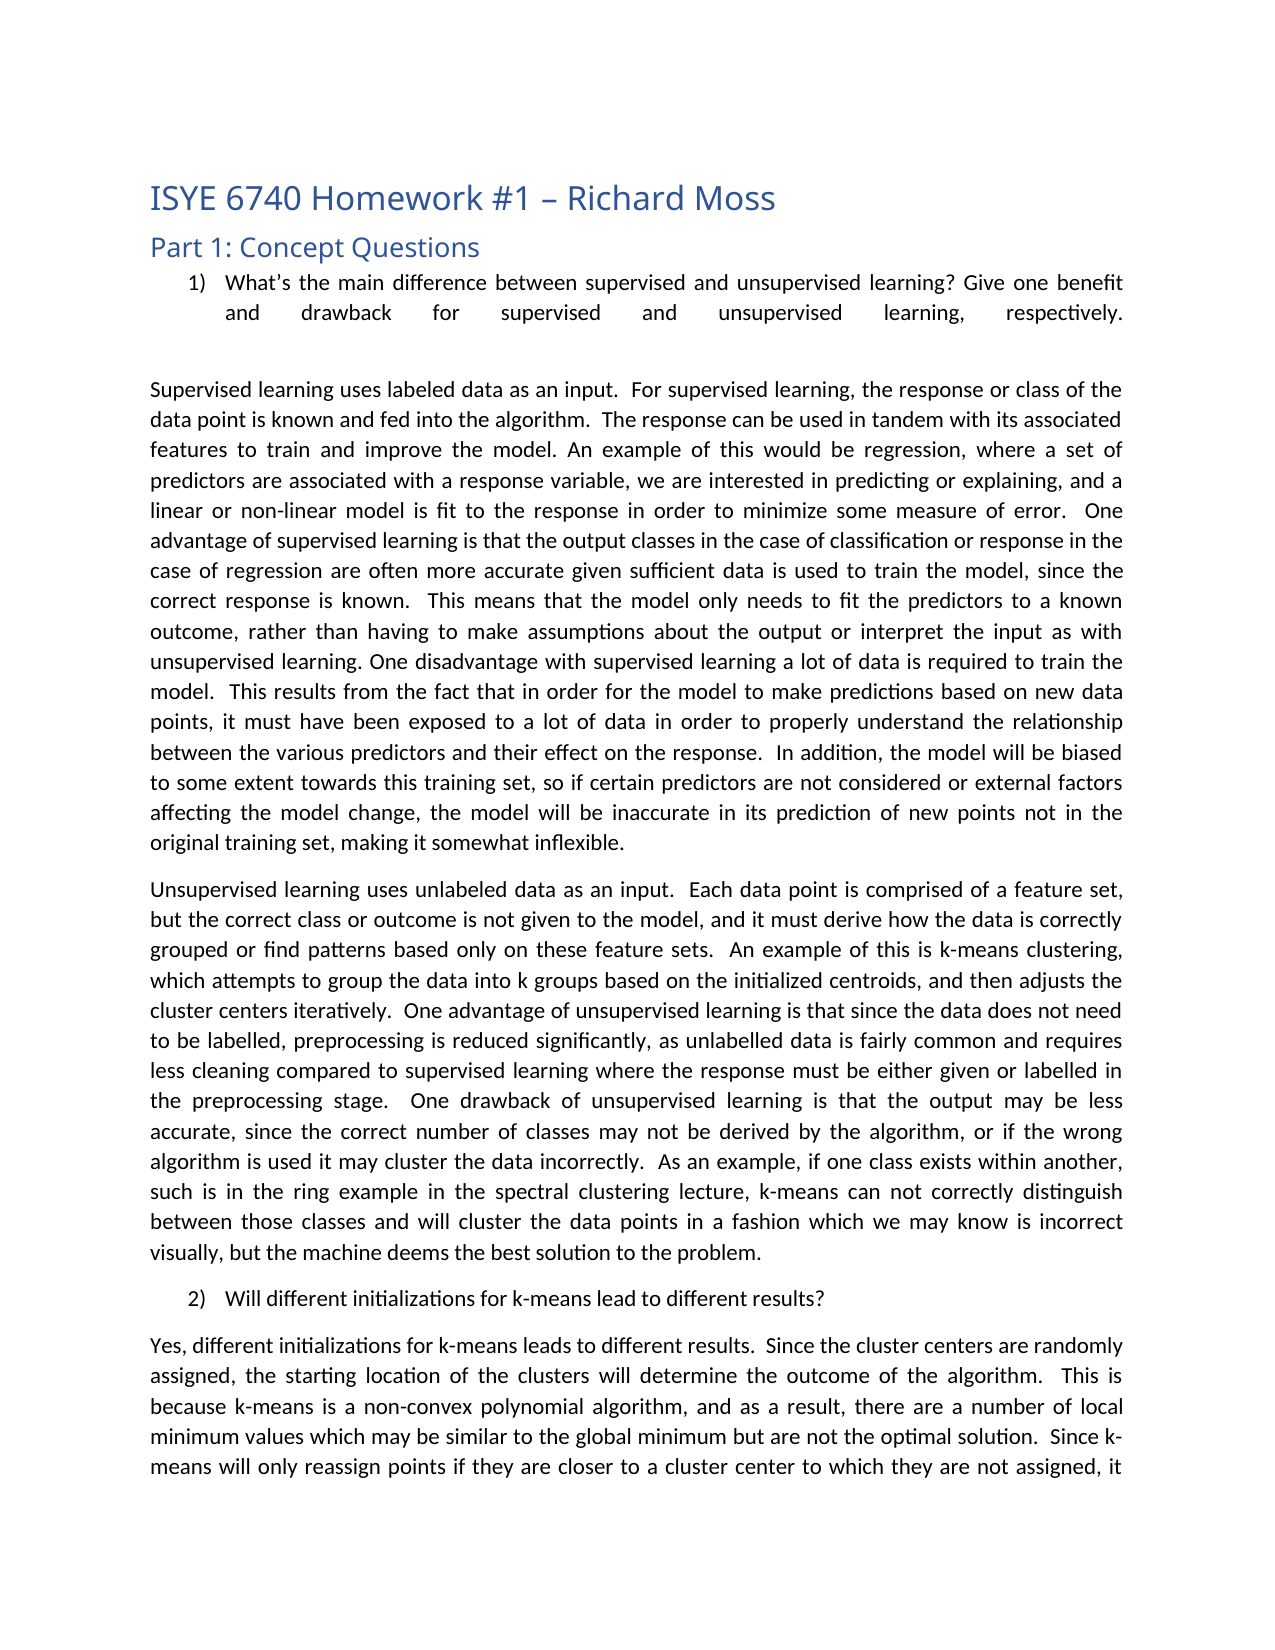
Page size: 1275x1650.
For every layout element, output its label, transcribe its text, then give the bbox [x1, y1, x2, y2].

subtitle Part 1: Concept Questions [150, 228, 1125, 265]
text Supervised learning uses labeled data as an input. For supervised learning, the response or class of the data point is known and fed into the algorithm. The response can be used in tandem with its associated features to train and improve the model. An example of this would be regression, where a set of predictors are associated with a response variable, we are interested in predicting or explaining, and a linear or non-linear model is fit to the response in order to minimize some measure of error. One advantage of supervised learning is that the output classes in the case of classification or response in the case of regression are often more accurate given sufficient data is used to train the model, since the correct response is known. This means that the model only needs to fit the predictors to a known outcome, rather than having to make assumptions about the output or interpret the input as with unsupervised learning. One disadvantage with supervised learning a lot of data is required to train the model. This results from the fact that in order for the model to make predictions based on new data points, it must have been exposed to a lot of data in order to properly understand the relationship between the various predictors and their effect on the response. In addition, the model will be biased to some extent towards this training set, so if certain predictors are not considered or external factors affecting the model change, the model will be inaccurate in its prediction of new points not in the original training set, making it somewhat inflexible. [150, 375, 1125, 856]
list What’s the main difference between supervised and unsupervised learning? Give one benefit and drawback for supervised and unsupervised learning, respectively. [187, 268, 1125, 356]
subtitle ISYE 6740 Homework #1 – Richard Moss [150, 175, 1125, 220]
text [150, 1331, 1125, 1480]
list Will different initializations for k-means lead to different results? [187, 1284, 1125, 1313]
text Unsupervised learning uses unlabeled data as an input. Each data point is comprised of a feature set, but the correct class or outcome is not given to the model, and it must derive how the data is correctly grouped or find patterns based only on these feature sets. An example of this is k-means clustering, which attempts to group the data into k groups based on the initialized centroids, and then adjusts the cluster centers iteratively. One advantage of unsupervised learning is that since the data does not need to be labelled, preprocessing is reduced significantly, as unlabelled data is fairly common and requires less cleaning compared to supervised learning where the response must be either given or labelled in the preprocessing stage. One drawback of unsupervised learning is that the output may be less accurate, since the correct number of classes may not be derived by the algorithm, or if the wrong algorithm is used it may cluster the data incorrectly. As an example, if one class exists within another, such is in the ring example in the spectral clustering lecture, k-means can not correctly distinguish between those classes and will cluster the data points in a fashion which we may know is incorrect visually, but the machine deems the best solution to the problem. [150, 875, 1125, 1266]
